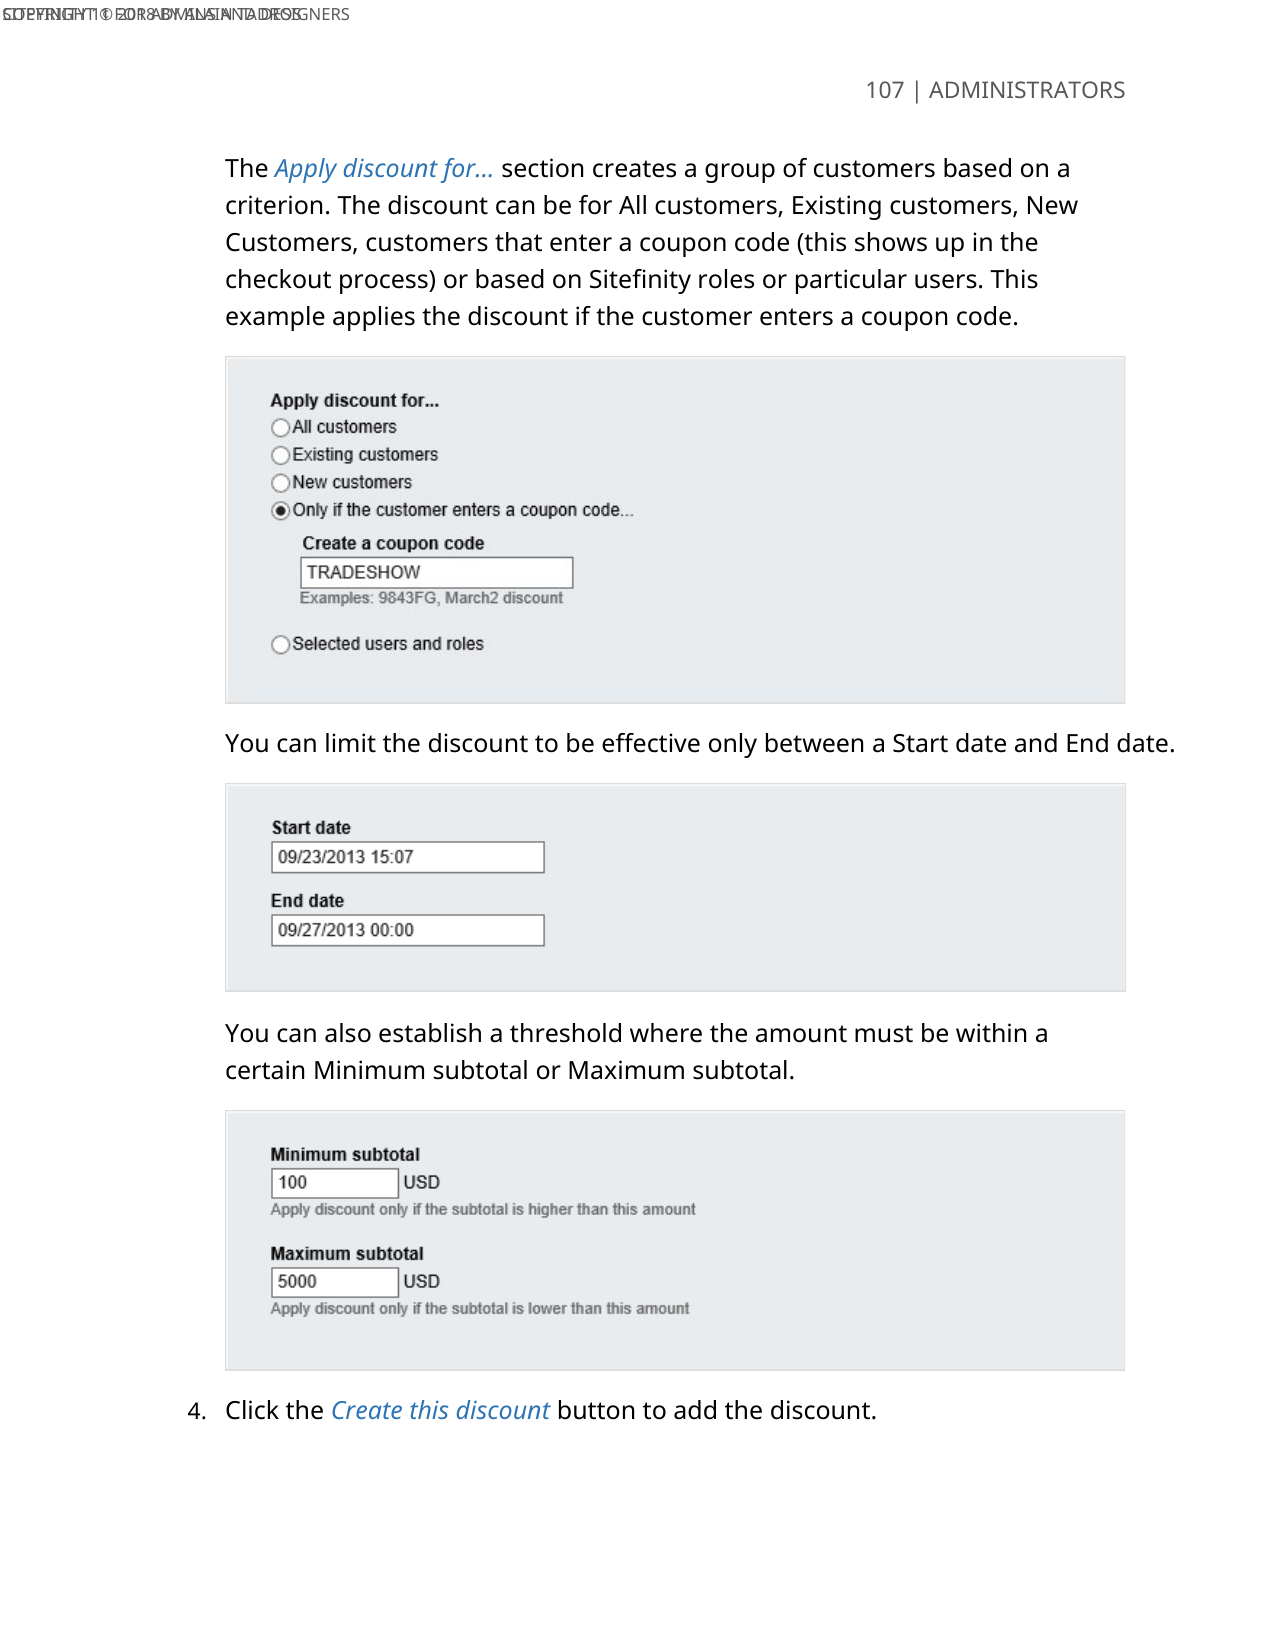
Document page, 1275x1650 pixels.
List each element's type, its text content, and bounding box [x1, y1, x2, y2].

picture [225, 1110, 1125, 1371]
picture [225, 783, 1127, 992]
text You can also establish a threshold where the amount must be within a certain Minimum subtotal or Maximum subtotal. [225, 992, 1098, 1087]
text The Apply discount for… section creates a group of customers based on a criterion. The discount can be for All customers, Existing customers, New Customers, customers that enter a coupon code (this shows up in the checkout process) or based on Sitefinity roles or particular users. This example applies the discount if the customer enters a coupon code. [225, 151, 1117, 332]
picture [225, 356, 1126, 704]
text 107 | ADMINISTRATORS [0, 74, 1126, 106]
